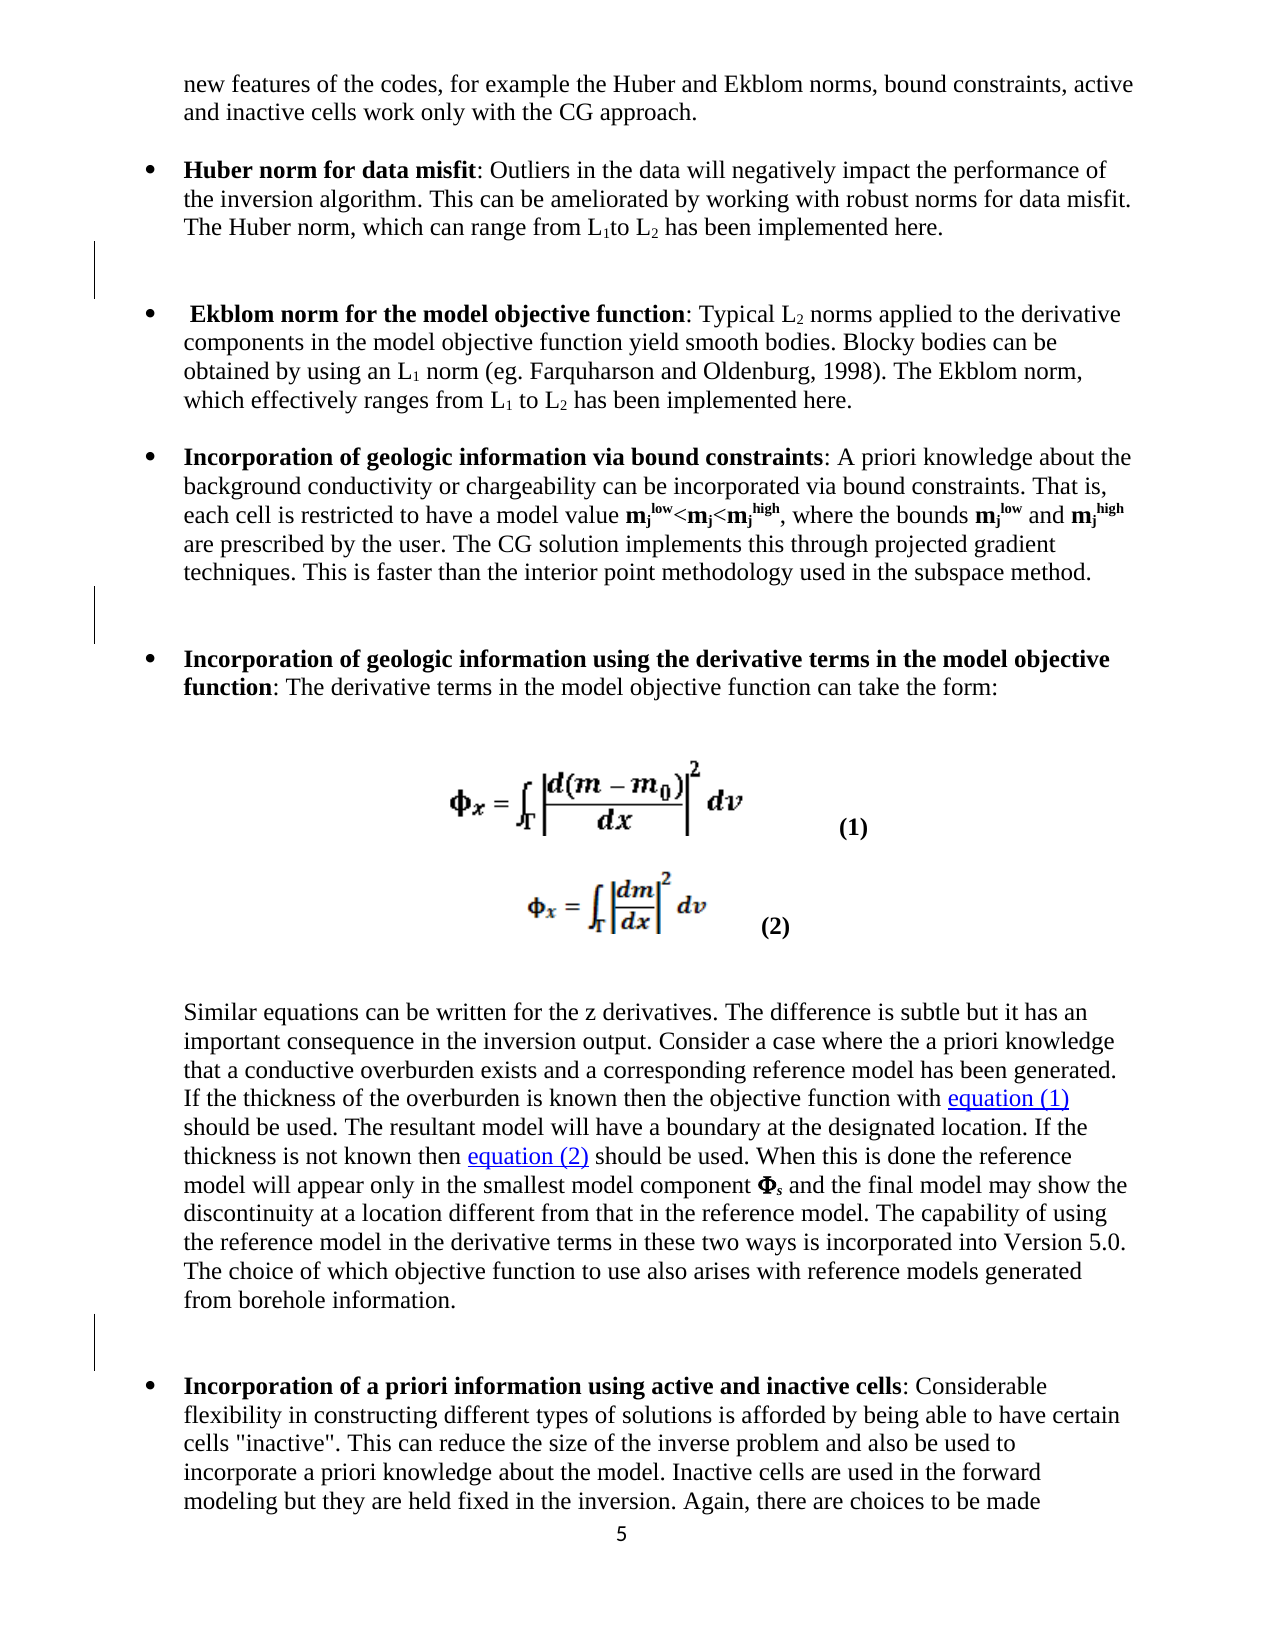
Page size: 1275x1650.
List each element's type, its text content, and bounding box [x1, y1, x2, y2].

picture [527, 869, 717, 934]
list Ekblom norm for the model objective function: Typical L2 norms applied to the derivative components in the model objective function yield smooth bodies. Blocky bodies can be obtained by using an L1 norm (eg. Farquharson and Oldenburg, 1998). The Ekblom norm, which effectively ranges from L1 to L2 has been implemented here. [146, 299, 1134, 414]
picture [449, 758, 752, 836]
text Similar equations can be written for the z derivatives. The difference is subtle but it has an important consequence in the inversion output. Consider a case where the a priori knowledge that a conductive overburden exists and a corresponding reference model has been generated. If the thickness of the overburden is known then the objective function with equation (1) should be used. The resultant model will have a boundary at the designated location. If the thickness is not known then equation (2) should be used. When this is done the reference model will appear only in the smallest model component s and the final model may show the discontinuity at a location different from that in the reference model. The capability of using the reference model in the derivative terms in these two ways is incorporated into Version 5.0. The choice of which objective function to use also arises with reference models generated from borehole information. [183, 997, 1134, 1313]
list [146, 1371, 1134, 1515]
list Incorporation of geologic information using the derivative terms in the model objective function: The derivative terms in the model objective function can take the form: [146, 644, 1134, 701]
list Huber norm for data misfit: Outliers in the data will negatively impact the performance of the inversion algorithm. This can be ameliorated by working with robust norms for data misfit. The Huber norm, which can range from L1to L2 has been implemented here. [146, 155, 1134, 241]
list Incorporation of geologic information via bound constraints: A priori knowledge about the background conductivity or chargeability can be incorporated via bound constraints. That is, each cell is restricted to have a model value mjlow<mj<mjhigh, where the bounds mjlow and mjhigh are prescribed by the user. The CG solution implements this through projected gradient techniques. This is faster than the interior point methodology used in the subspace method. [146, 442, 1134, 586]
text (2) [183, 870, 1134, 940]
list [146, 69, 1134, 126]
